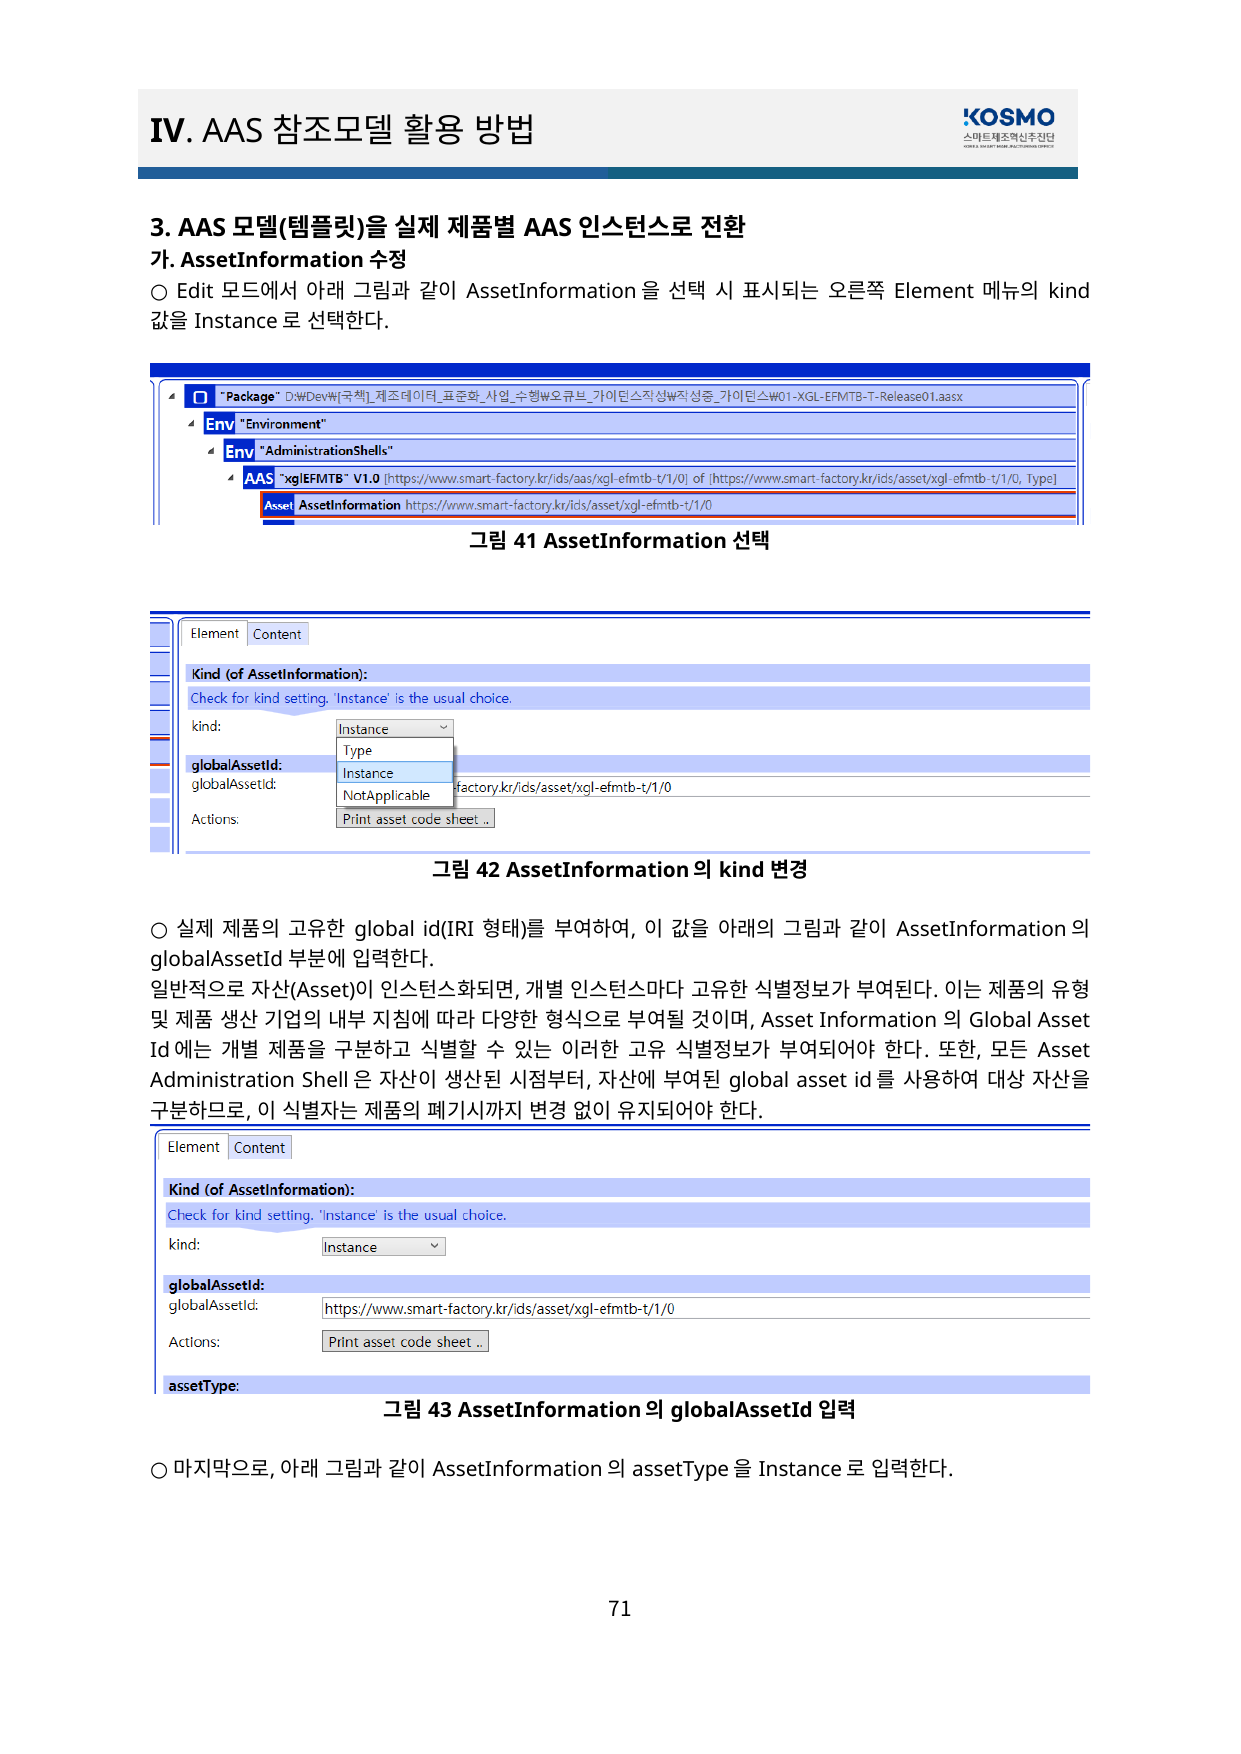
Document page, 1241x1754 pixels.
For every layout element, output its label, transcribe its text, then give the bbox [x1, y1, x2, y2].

picture [150, 363, 1091, 525]
text 일반적으로 자산(Asset)이 인스턴스화되면, 개별 인스턴스마다 고유한 식별정보가 부여된다. 이는 제품의 유형 및 제품 생산 기업의 내부 지침에 따라 다양한 형식으로 부여될 것이며, Asset Information 의 Global Asset Id에는 개별 제품을 구분하고 식별할 수 있는 이러한 고유 식별정보가 부여되어야 한다. 또한, 모든 Asset Administration Shell은 자산이 생산된 시점부터, 자산에 부여된 global asset id를 사용하여 대상 자산을 구분하므로, 이 식별자는 제품의 폐기시까지 변경 없이 유지되어야 한다. [150, 973, 1090, 1124]
text 그림 43 AssetInformation의 globalAssetId 입력 [150, 1394, 1090, 1424]
text ○ 마지막으로, 아래 그림과 같이 AssetInformation의 assetType을 Instance로 입력한다. [150, 1452, 1090, 1483]
picture [150, 611, 1091, 854]
text 그림 41 AssetInformation 선택 [150, 525, 1090, 554]
text ○ 실제 제품의 고유한 global id(IRI 형태)를 부여하여, 이 값을 아래의 그림과 같이 AssetInformation의 globalAssetId 부분에 입력한다. [150, 912, 1090, 973]
picture [963, 108, 1055, 148]
text ○ Edit 모드에서 아래 그림과 같이 AssetInformation을 선택 시 표시되는 오른쪽 Element 메뉴의 kind 값을 Instance로 선택한다. [150, 274, 1090, 335]
text 가. AssetInformation 수정 [150, 244, 1090, 274]
text 그림 42 AssetInformation의 kind 변경 [150, 854, 1090, 884]
picture [150, 1124, 1091, 1394]
subtitle 3. AAS 모델(템플릿)을 실제 제품별 AAS 인스턴스로 전환 [150, 207, 1090, 244]
